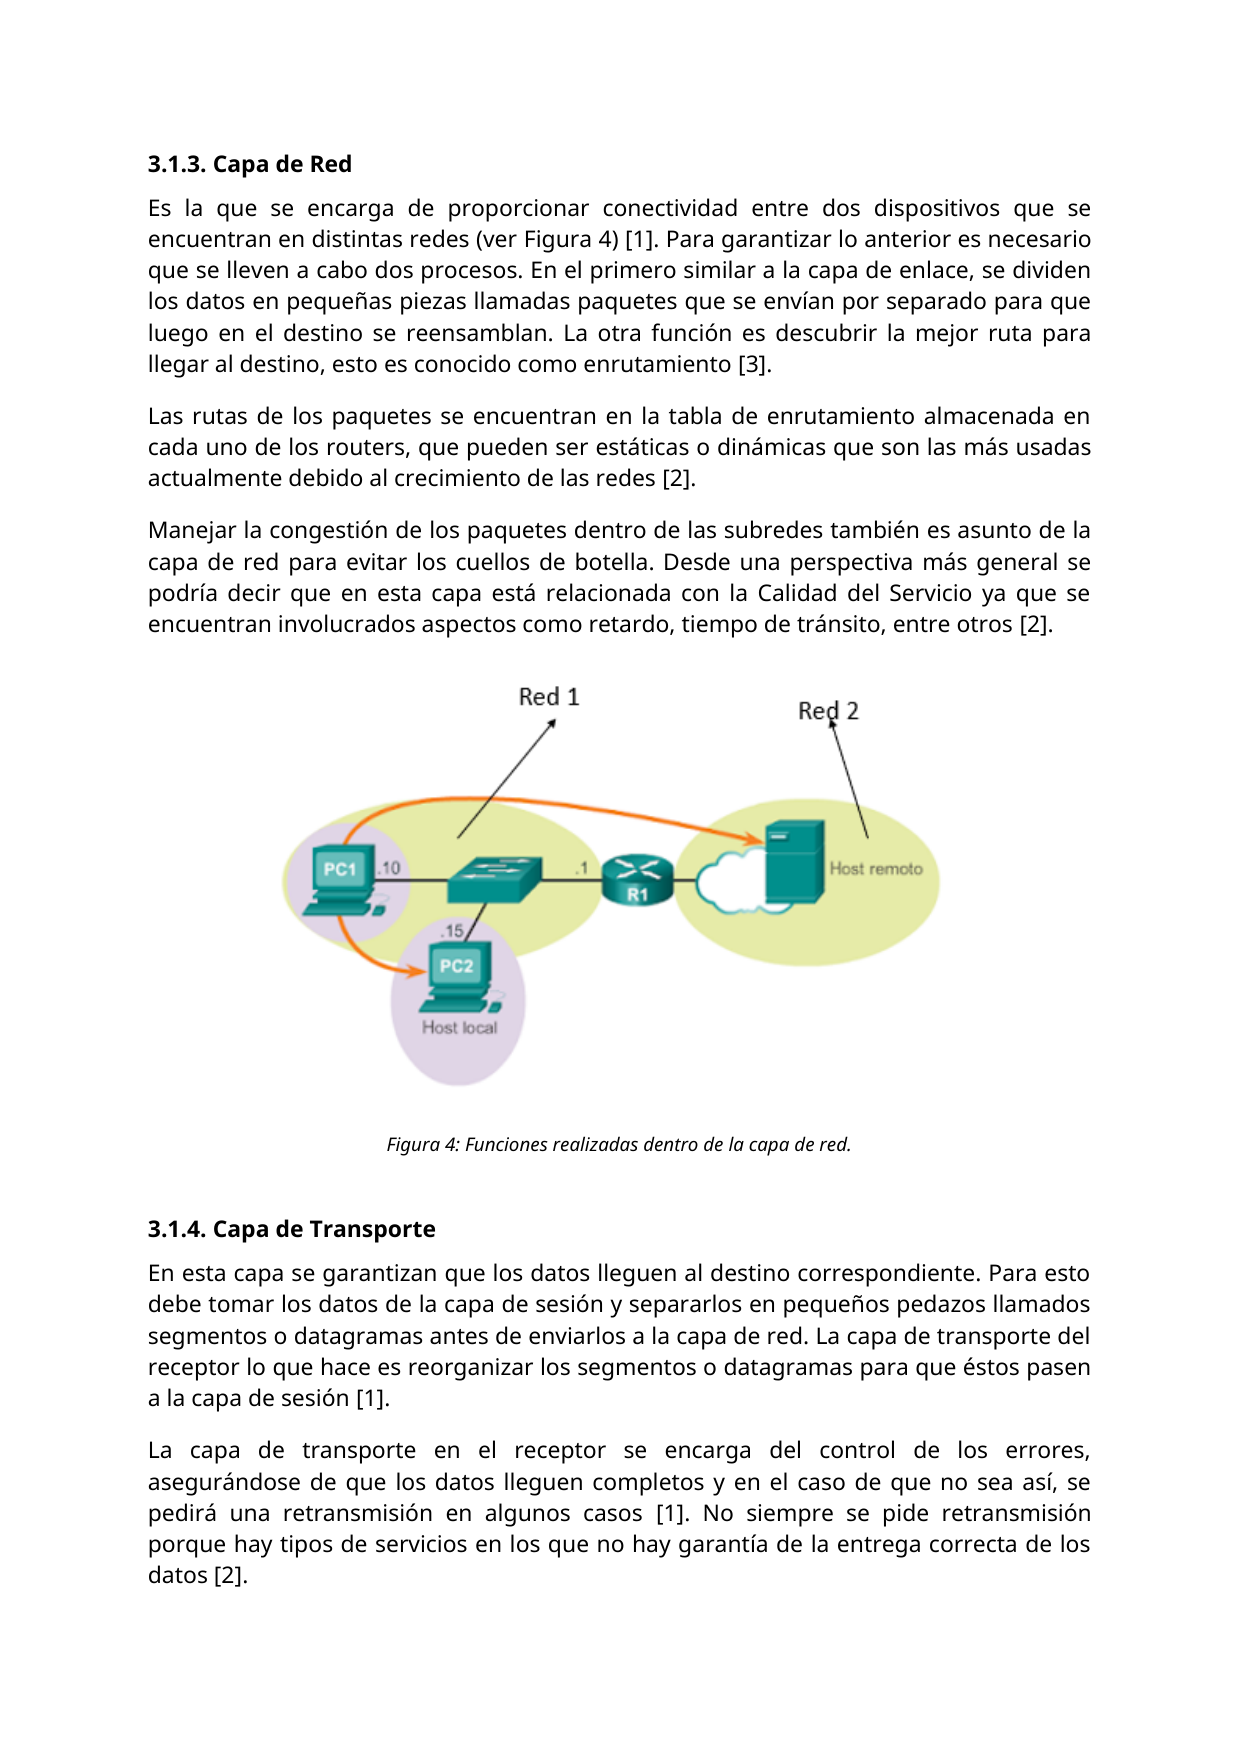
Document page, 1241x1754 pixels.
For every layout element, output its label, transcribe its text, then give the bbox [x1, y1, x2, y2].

text La capa de transporte en el receptor se encarga del control de los errores, asegurándose de que los datos lleguen completos y en el caso de que no sea así, se pedirá una retransmisión en algunos casos . No siempre se pide retransmisión porque hay tipos de servicios en los que no hay garantía de la entrega correcta de los datos . [148, 1434, 1092, 1590]
text Manejar la congestión de los paquetes dentro de las subredes también es asunto de la capa de red para evitar los cuellos de botella. Desde una perspectiva más general se podría decir que en esta capa está relacionada con la Calidad del Servicio ya que se encuentran involucrados aspectos como retardo, tiempo de tránsito, entre otros . [148, 514, 1092, 639]
subtitle Capa de Red [148, 148, 1092, 179]
text Es la que se encarga de proporcionar conectividad entre dos dispositivos que se encuentran en distintas redes (ver Figura 4) . Para garantizar lo anterior es necesario que se lleven a cabo dos procesos. En el primero similar a la capa de enlace, se dividen los datos en pequeñas piezas llamadas paquetes que se envían por separado para que luego en el destino se reensamblan. La otra función es descubrir la mejor ruta para llegar al destino, esto es conocido como enrutamiento. [148, 191, 1092, 379]
picture [274, 660, 966, 1106]
text En esta capa se garantizan que los datos lleguen al destino correspondiente. Para esto debe tomar los datos de la capa de sesión y separarlos en pequeños pedazos llamados segmentos o datagramas antes de enviarlos a la capa de red. La capa de transporte del receptor lo que hace es reorganizar los segmentos o datagramas para que éstos pasen a la capa de sesión . [148, 1257, 1092, 1413]
subtitle Capa de Transporte [148, 1213, 1092, 1244]
text Las rutas de los paquetes se encuentran en la tabla de enrutamiento almacenada en cada uno de los routers, que pueden ser estáticas o dinámicas que son las más usadas actualmente debido al crecimiento de las redes . [148, 400, 1092, 493]
